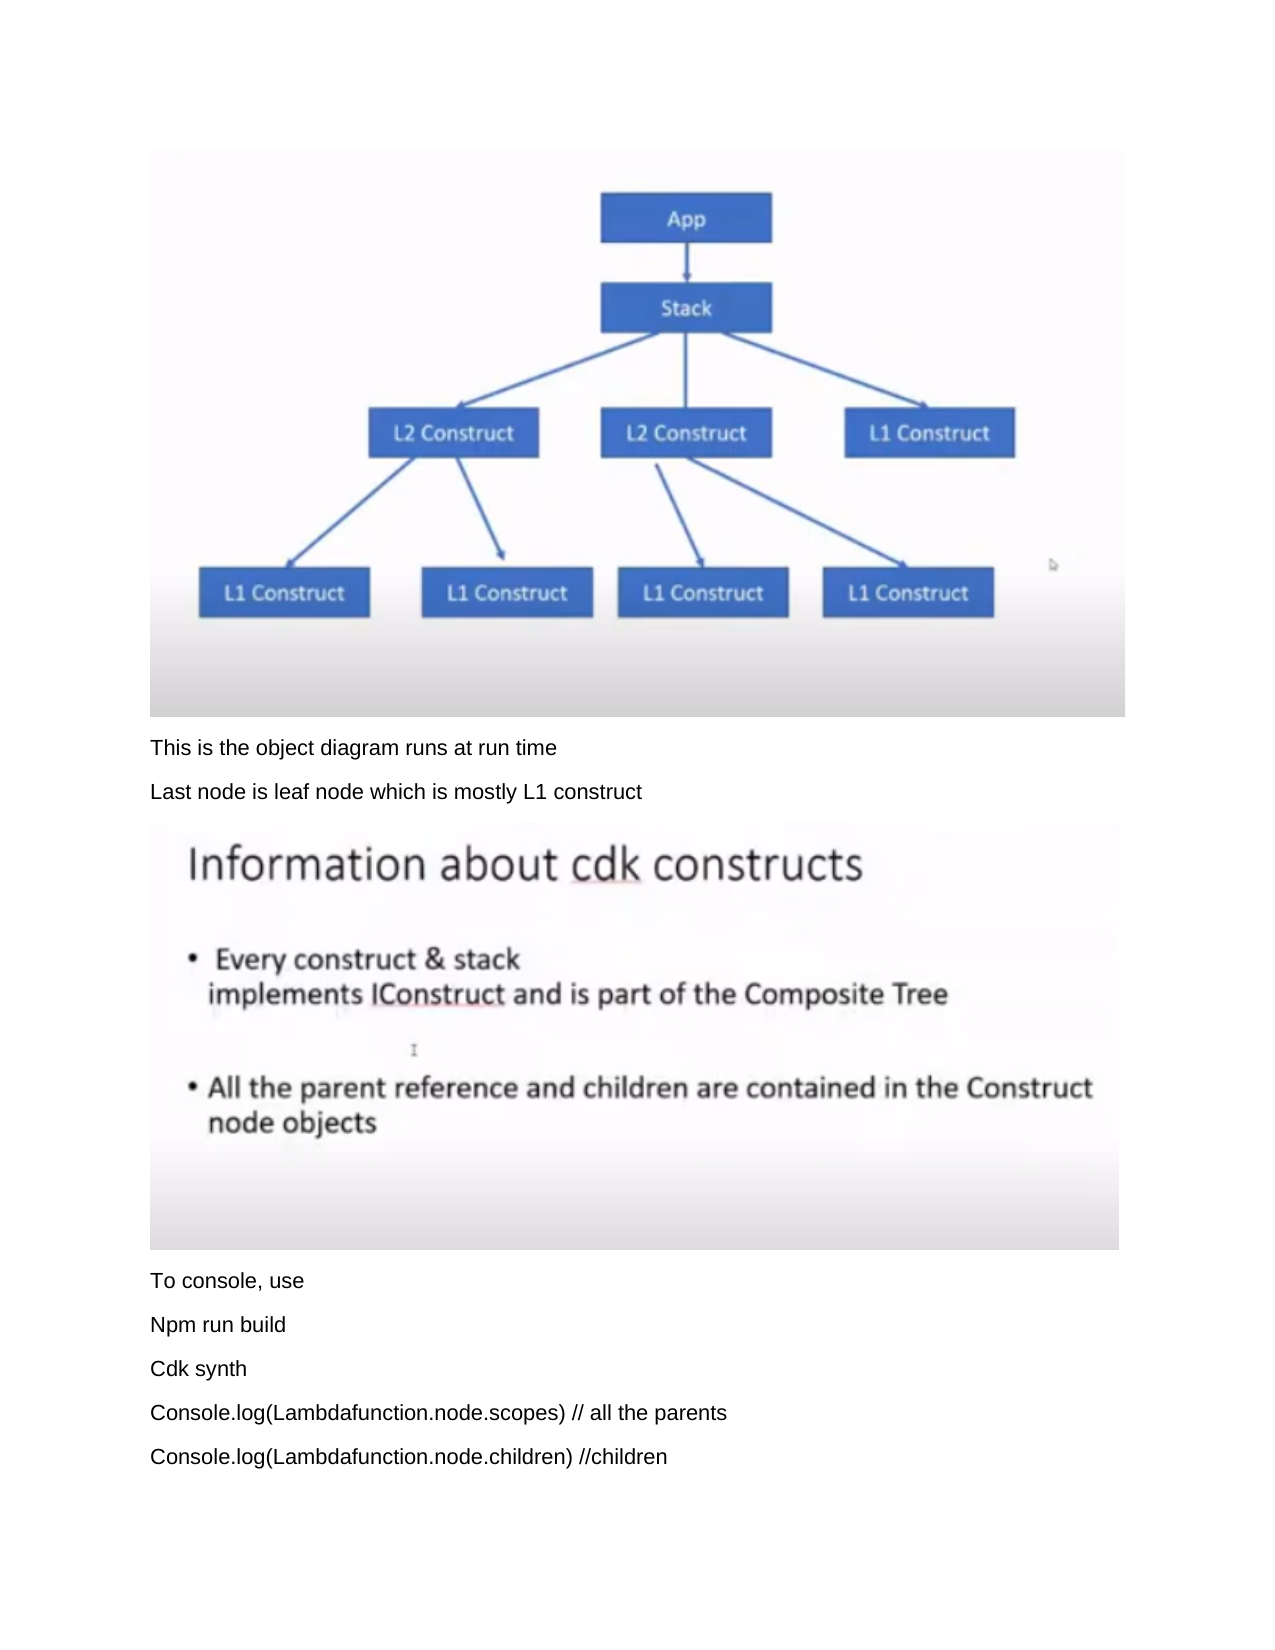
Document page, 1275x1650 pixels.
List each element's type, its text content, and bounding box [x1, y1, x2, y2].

text Console.log(Lambdafunction.node.children) //children [150, 1444, 1125, 1469]
text To console, use [150, 1268, 1125, 1293]
text Console.log(Lambdafunction.node.scopes) // all the parents [150, 1400, 1125, 1425]
text Npm run build [150, 1312, 1125, 1337]
picture [150, 822, 1119, 1250]
text Cdk synth [150, 1356, 1125, 1381]
text Last node is leaf node which is mostly L1 construct [150, 779, 1125, 804]
picture [150, 150, 1125, 717]
text This is the object diagram runs at run time [150, 735, 1125, 760]
